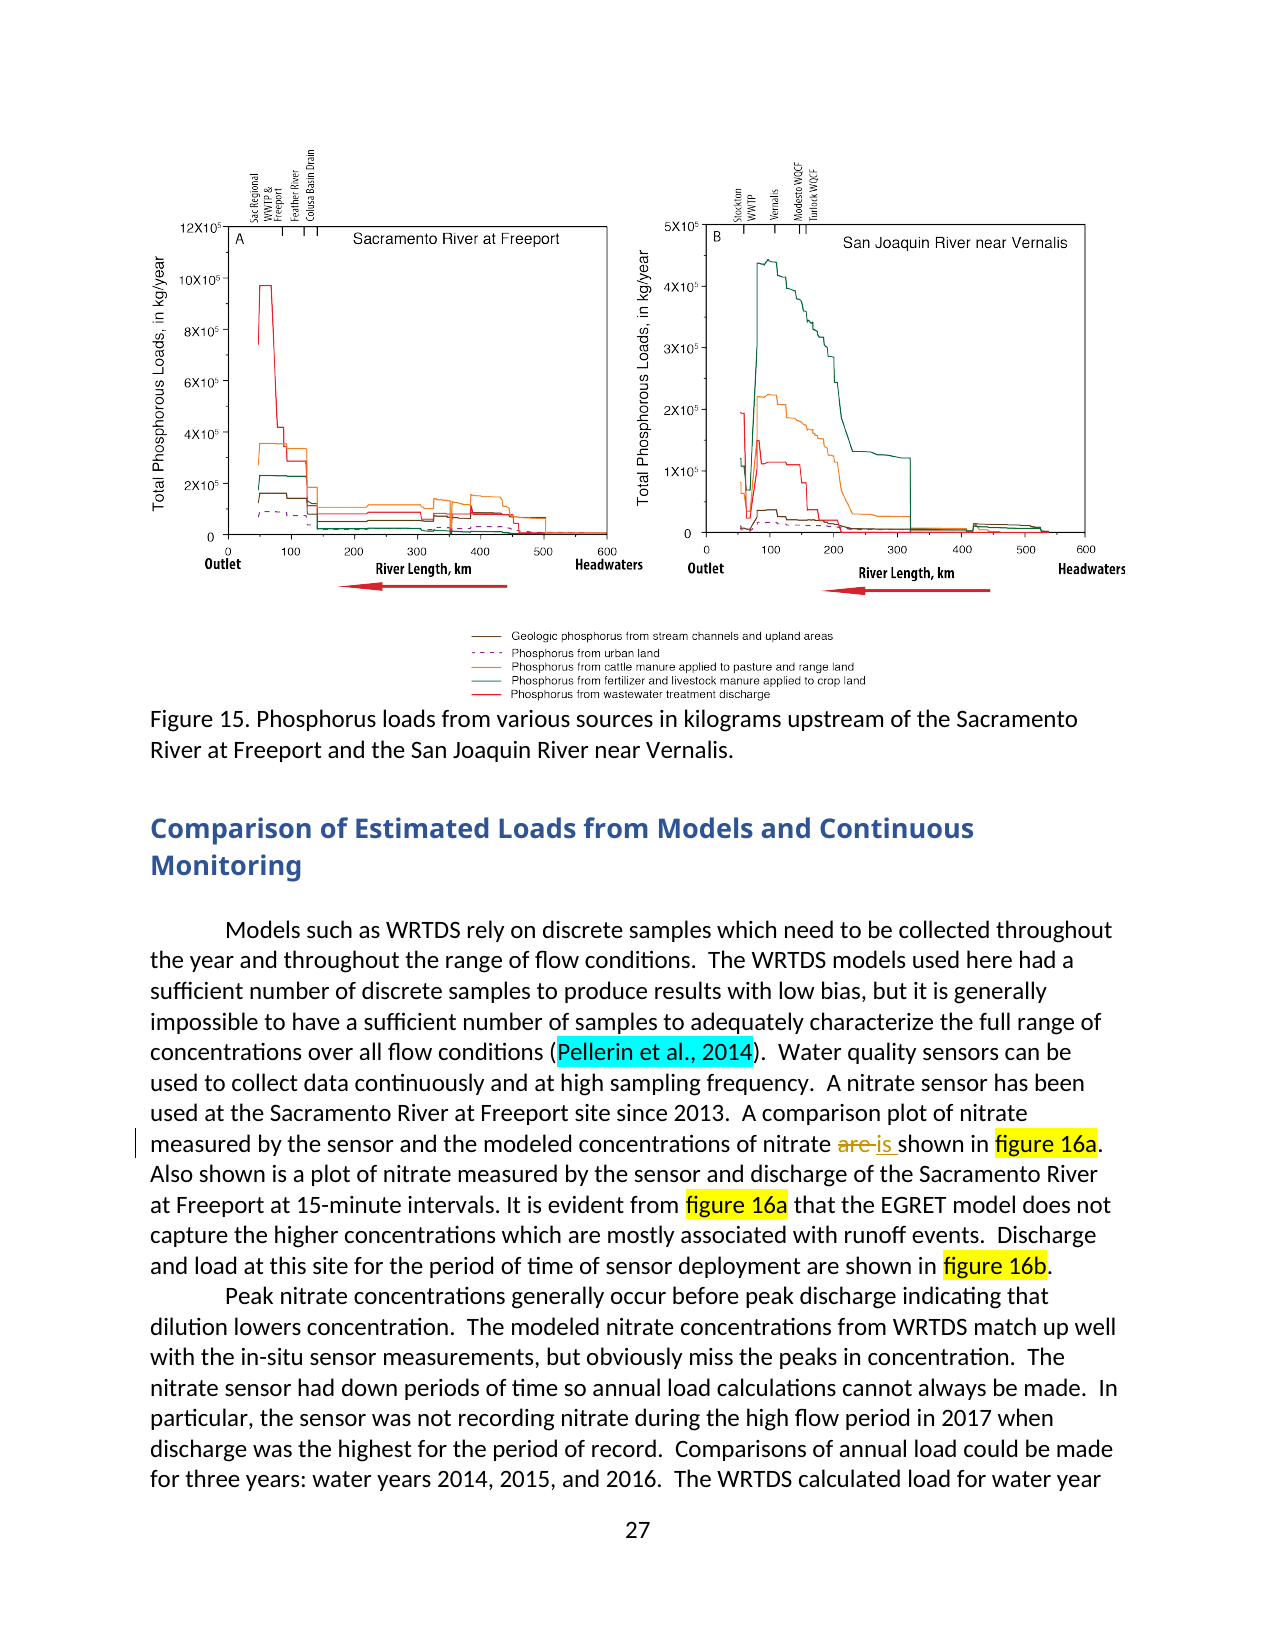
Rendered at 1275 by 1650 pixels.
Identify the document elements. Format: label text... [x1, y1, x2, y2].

subtitle Comparison of Estimated Loads from Models and Continuous Monitoring [150, 810, 1125, 883]
picture [150, 150, 1125, 704]
text Figure 15. Phosphorus loads from various sources in kilograms upstream of the Sacramento River at Freeport and the San Joaquin River near Vernalis. [150, 704, 1125, 764]
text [150, 1280, 1125, 1494]
text Models such as WRTDS rely on discrete samples which need to be collected throughout the year and throughout the range of flow conditions. The WRTDS models used here had a sufficient number of discrete samples to produce results with low bias, but it is generally impossible to have a sufficient number of samples to adequately characterize the full range of concentrations over all flow conditions (Pellerin et al., 2014). Water quality sensors can be used to collect data continuously and at high sampling frequency. A nitrate sensor has been used at the Sacramento River at Freeport site since 2013. A comparison plot of nitrate measured by the sensor and the modeled concentrations of nitrate shown in figure 16a. Also shown is a plot of nitrate measured by the sensor and discharge of the Sacramento River at Freeport at 15-minute intervals. It is evident from figure 16a that the EGRET model does not capture the higher concentrations which are mostly associated with runoff events. Discharge and load at this site for the period of time of sensor deployment are shown in figure 16b. [150, 914, 1125, 1280]
